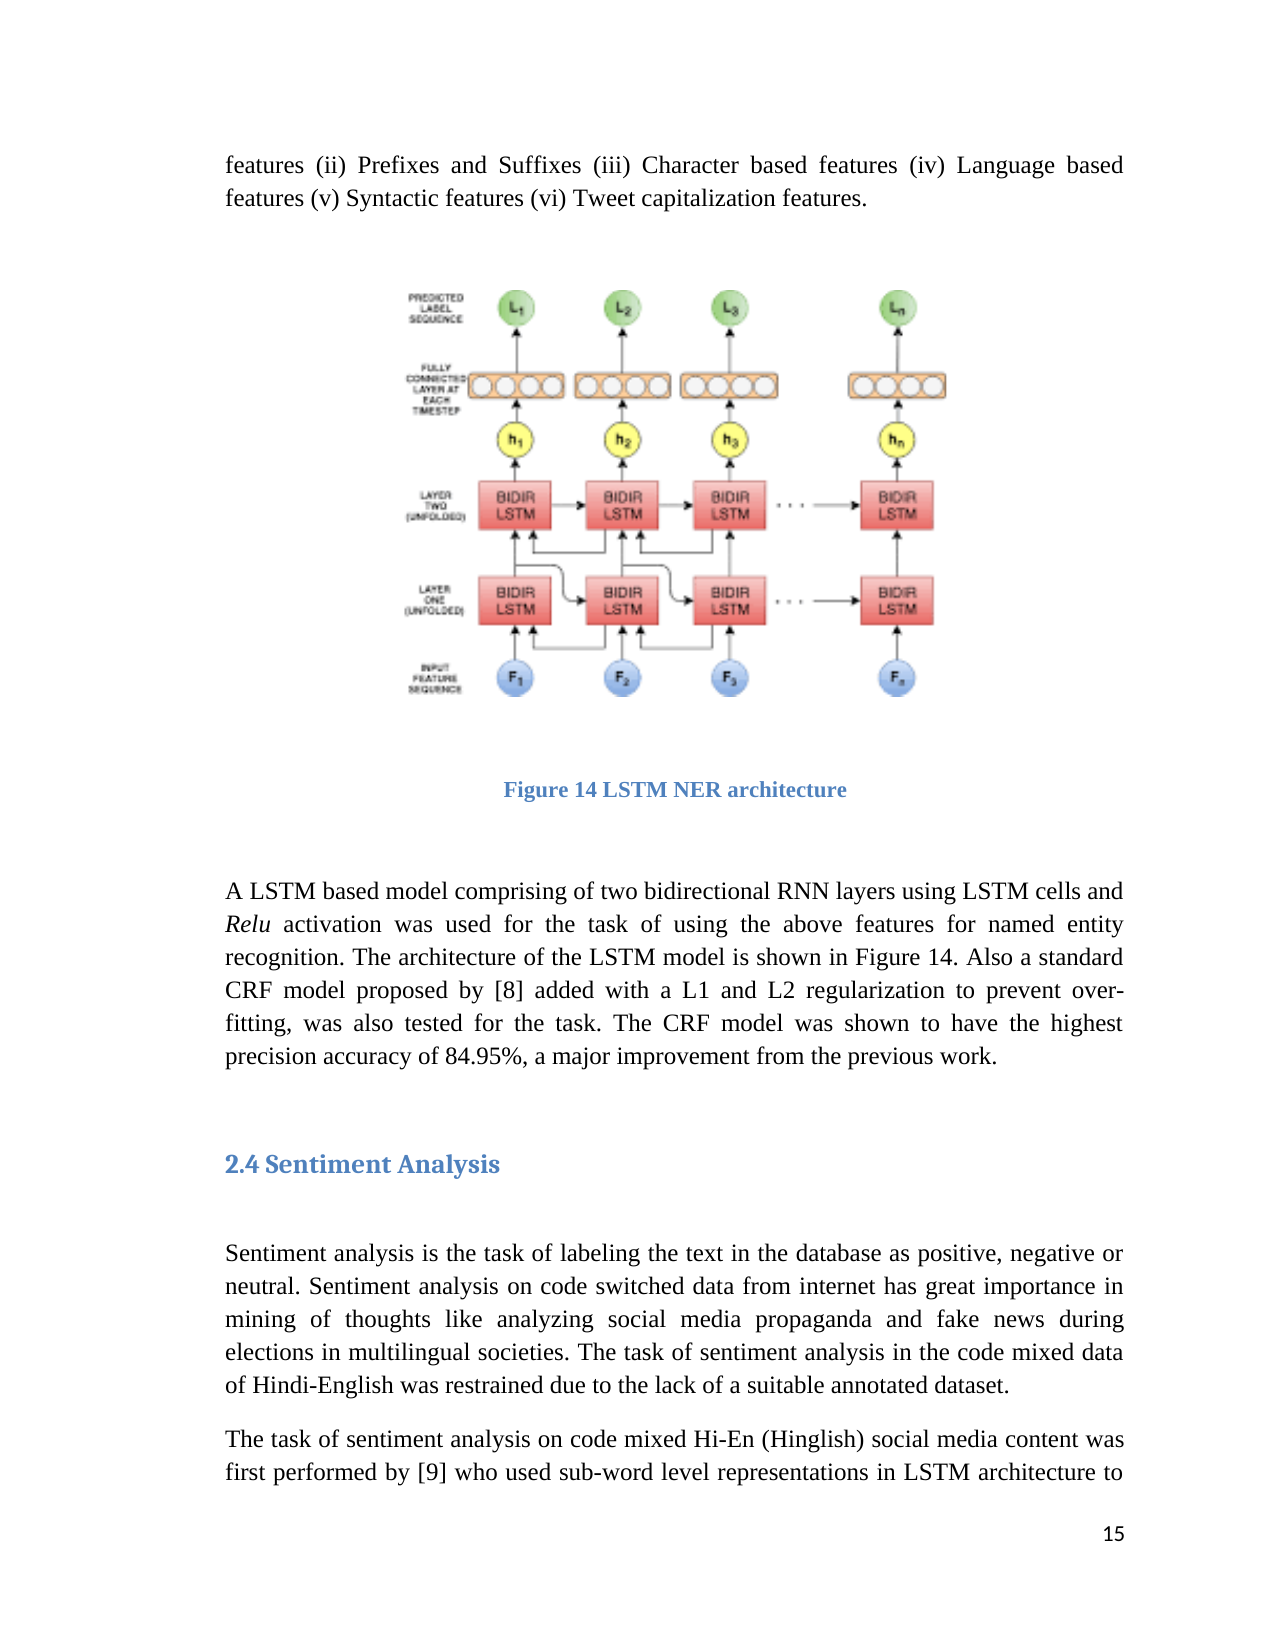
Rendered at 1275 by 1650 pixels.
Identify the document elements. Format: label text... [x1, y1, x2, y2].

subtitle 2.4 Sentiment Analysis [225, 1149, 1125, 1180]
text Figure 14 LSTM NER architecture [225, 776, 1125, 802]
text Sentiment analysis is the task of labeling the text in the database as positive, negative or neutral. Sentiment analysis on code switched data from internet has great importance in mining of thoughts like analyzing social media propaganda and fake news during elections in multilingual societies. The task of sentiment analysis in the code mixed data of Hindi-English was restrained due to the lack of a suitable annotated dataset. [225, 1238, 1125, 1399]
picture [403, 290, 947, 697]
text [225, 1424, 1125, 1486]
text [225, 150, 1125, 212]
text A LSTM based model comprising of two bidirectional RNN layers using LSTM cells and Relu activation was used for the task of using the above features for named entity recognition. The architecture of the LSTM model is shown in Figure 14. Also a standard CRF model proposed by [8] added with a L1 and L2 regularization to prevent over-fitting, was also tested for the task. The CRF model was shown to have the highest precision accuracy of 84.95%, a major improvement from the previous work. [225, 876, 1125, 1070]
